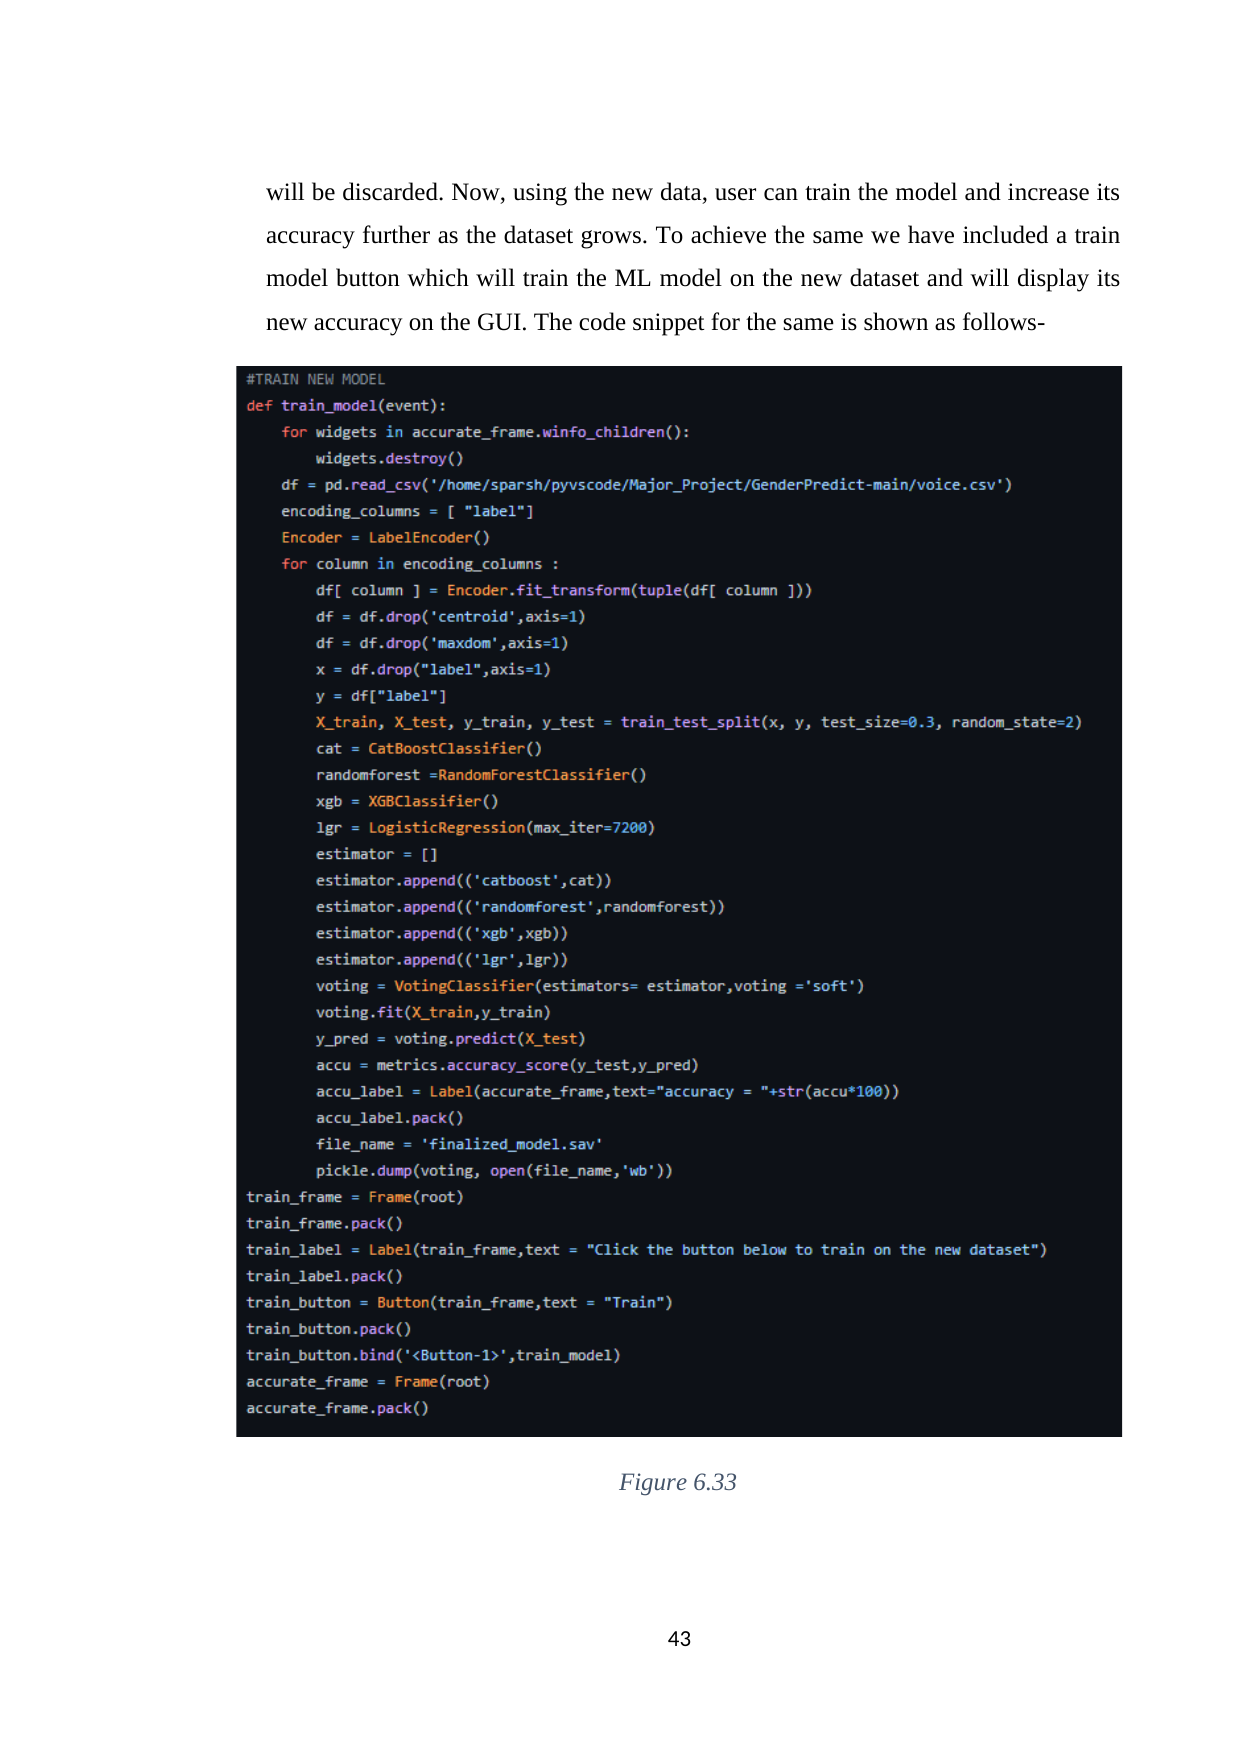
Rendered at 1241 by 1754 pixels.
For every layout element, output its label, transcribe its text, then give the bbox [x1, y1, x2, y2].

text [266, 177, 1122, 335]
text Figure 6.33 [236, 1467, 1122, 1496]
picture [236, 366, 1123, 1437]
